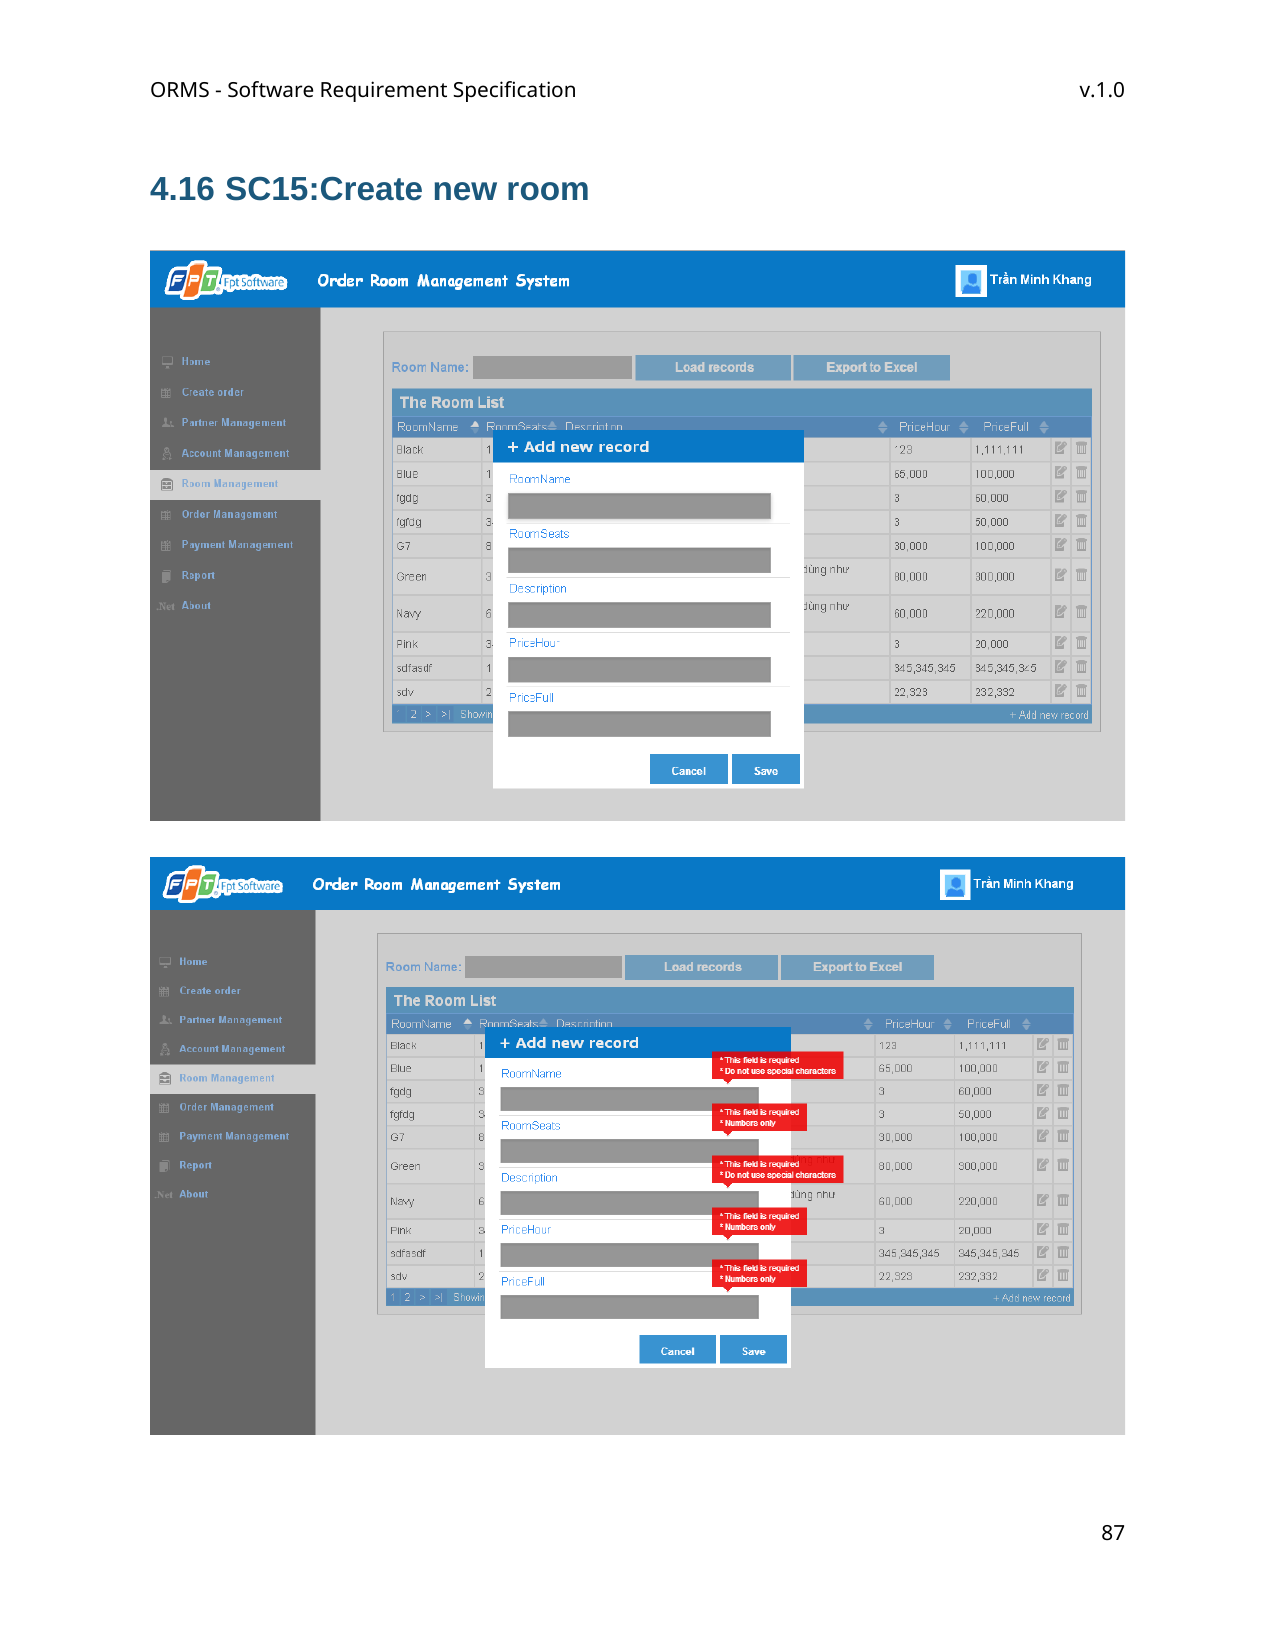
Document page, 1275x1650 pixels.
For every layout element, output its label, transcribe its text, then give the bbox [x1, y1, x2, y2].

subtitle SC15:Create new room [150, 169, 1125, 207]
picture [150, 250, 1125, 821]
picture [150, 857, 1125, 1435]
